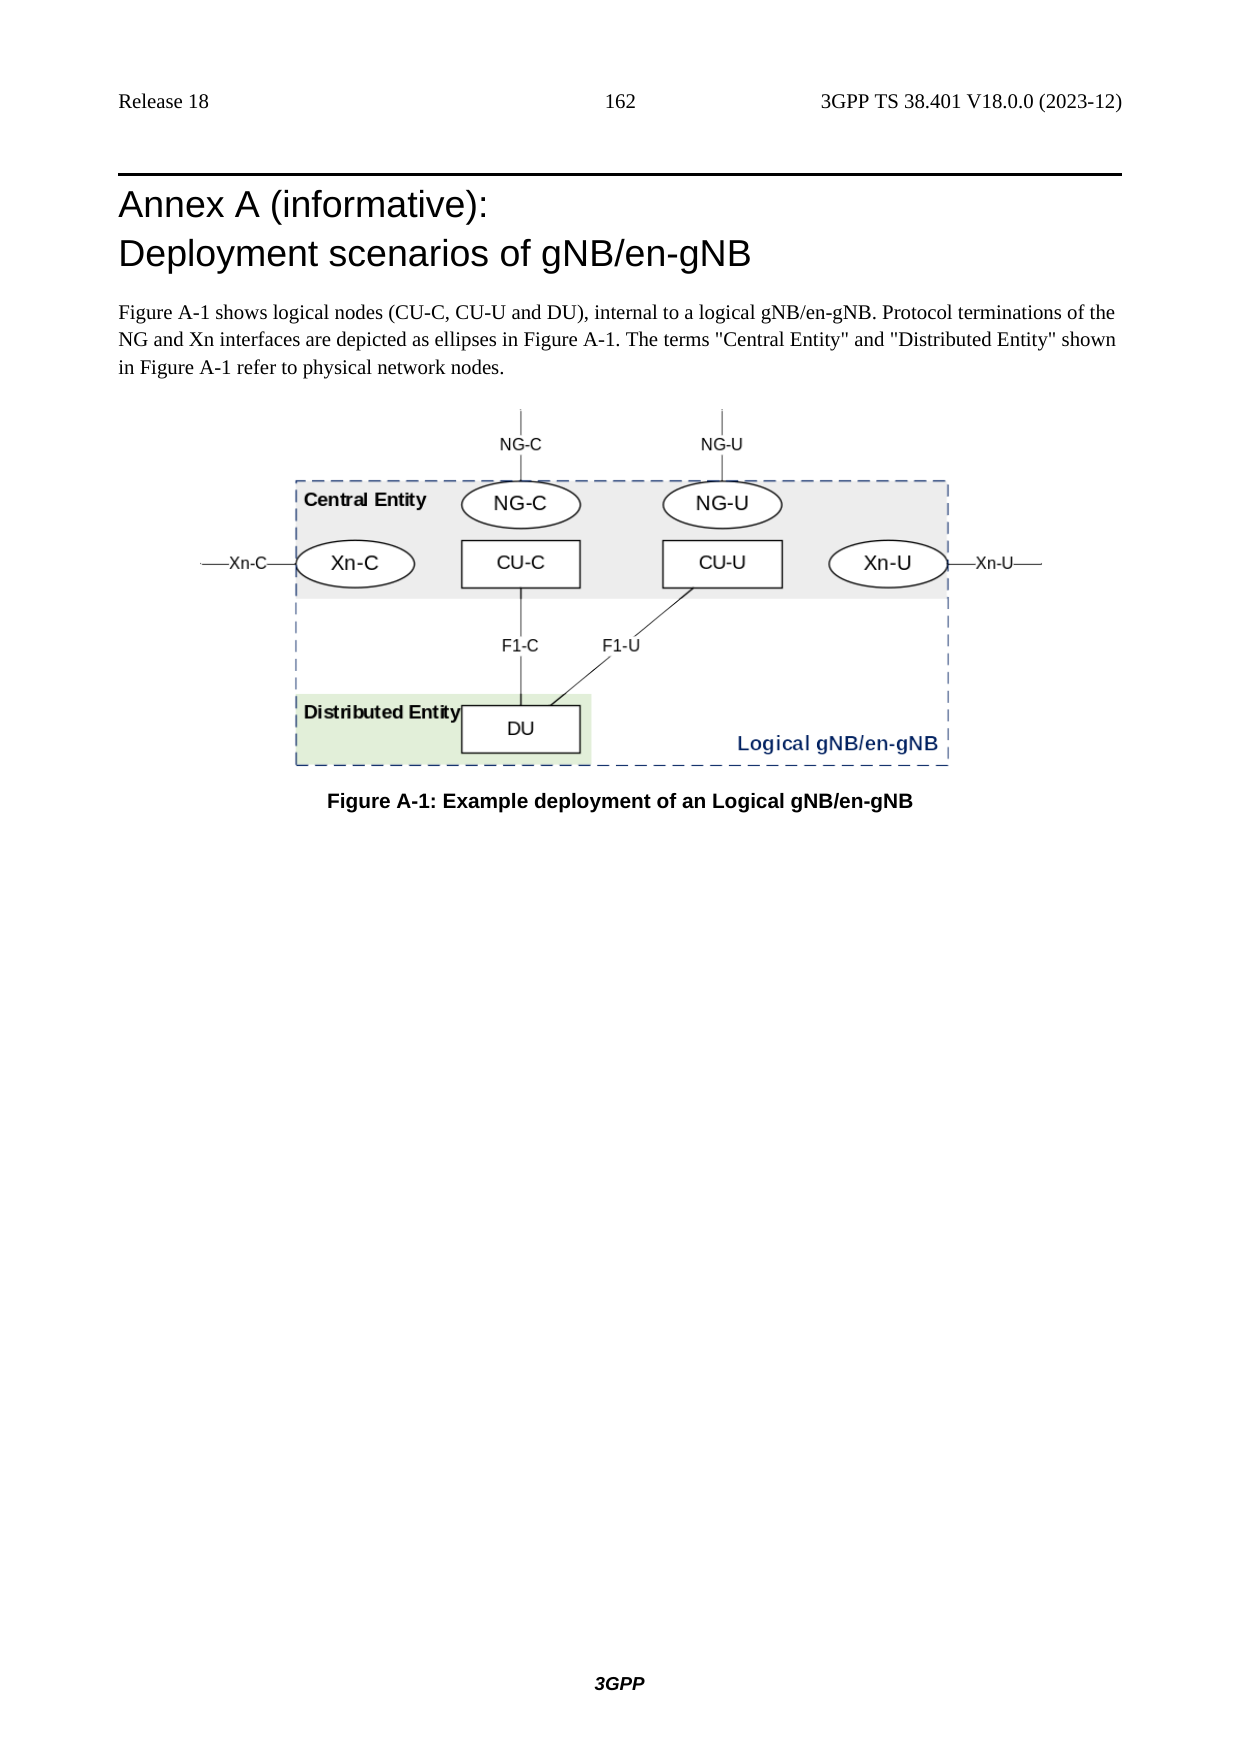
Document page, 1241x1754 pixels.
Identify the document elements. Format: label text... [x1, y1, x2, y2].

text Figure A-1 shows logical nodes (CU-C, CU-U and DU), internal to a logical gNB/en-gNB. Protocol terminations of the NG and Xn interfaces are depicted as ellipses in Figure A-1. The terms "Central Entity" and "Distributed Entity" shown in Figure A-1 refer to physical network nodes. [118, 300, 1122, 379]
text Figure A-1: Example deployment of an Logical gNB/en-gNB [118, 789, 1122, 813]
subtitle Annex A (informative): Deployment scenarios of gNB/en-gNB [118, 176, 1122, 274]
